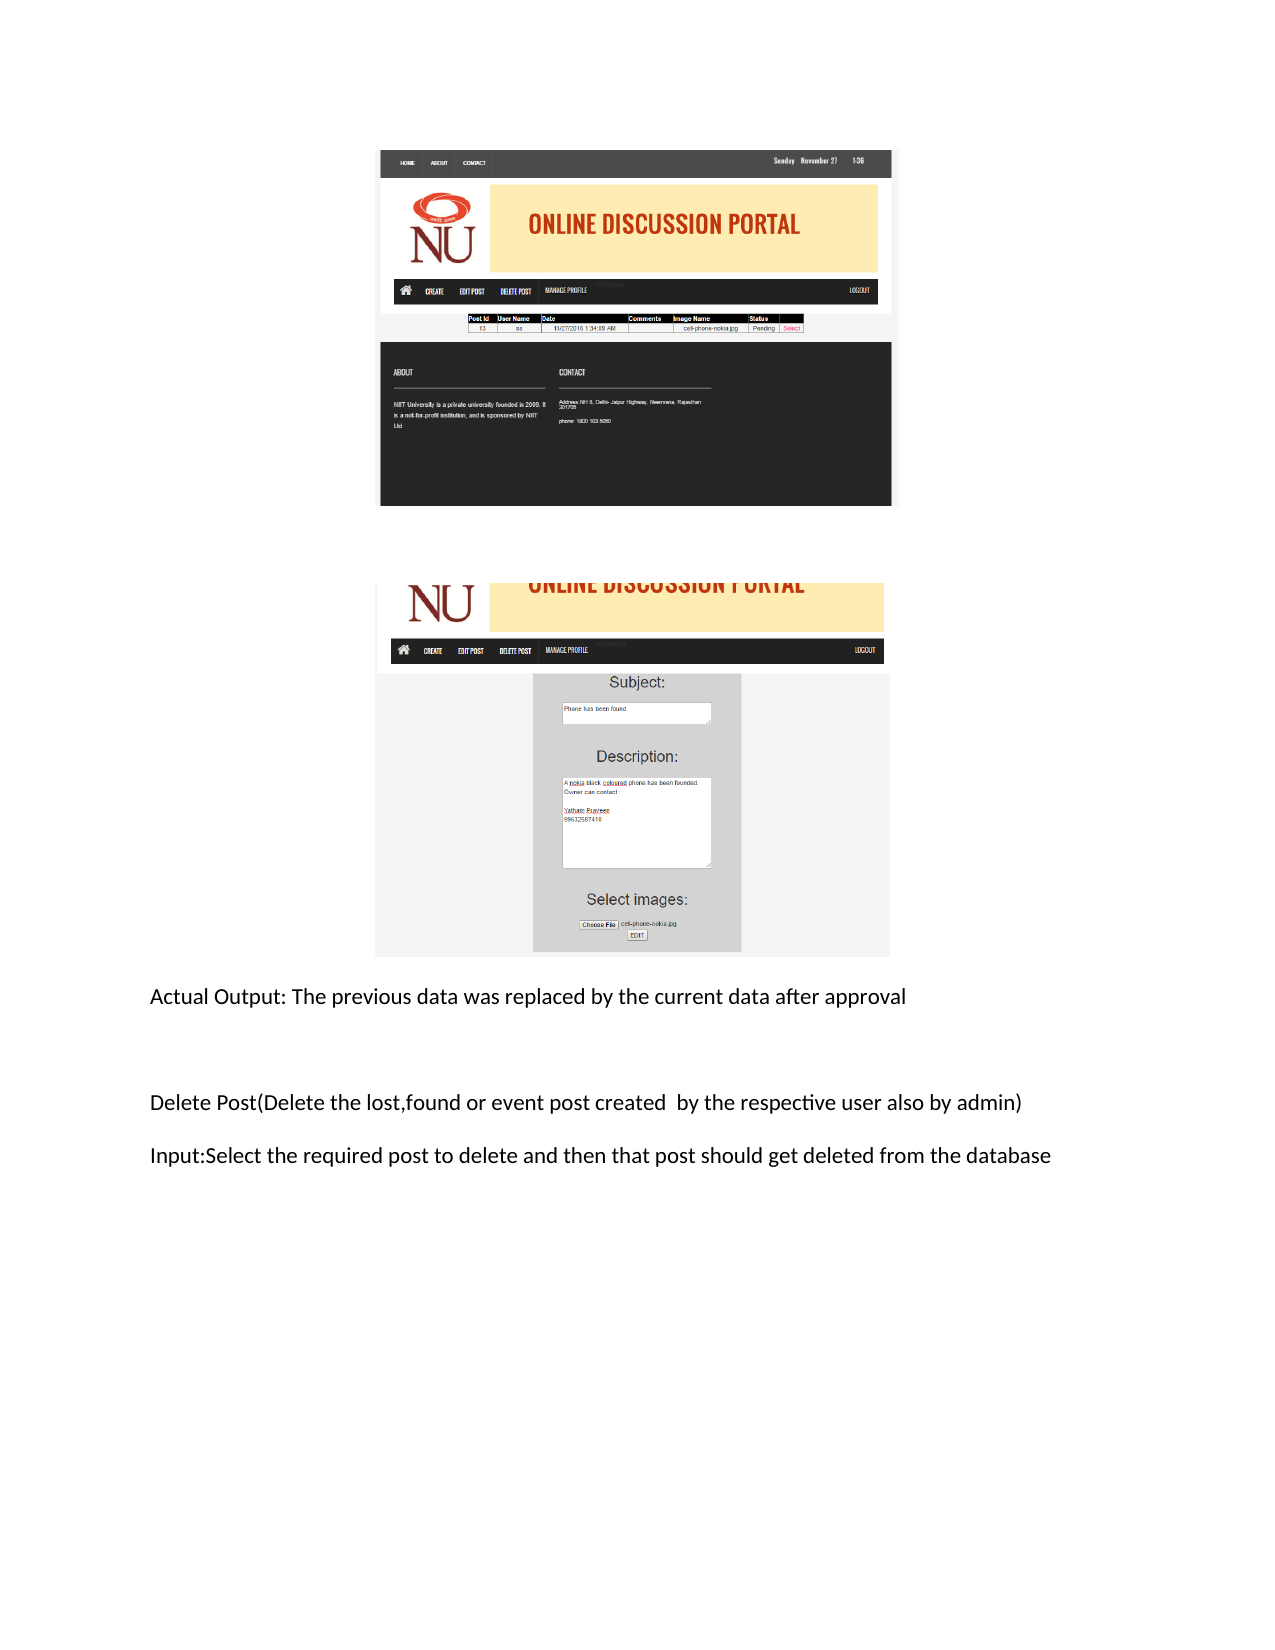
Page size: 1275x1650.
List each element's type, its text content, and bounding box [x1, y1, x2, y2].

text Actual Output: The previous data was replaced by the current data after approval [150, 982, 1125, 1010]
text Input:Select the required post to delete and then that post should get deleted from the database [150, 1141, 1125, 1169]
text Delete Post(Delete the lost,found or event post created by the respective user also by admin) [150, 1088, 1125, 1116]
picture [375, 150, 899, 506]
picture [375, 583, 890, 957]
